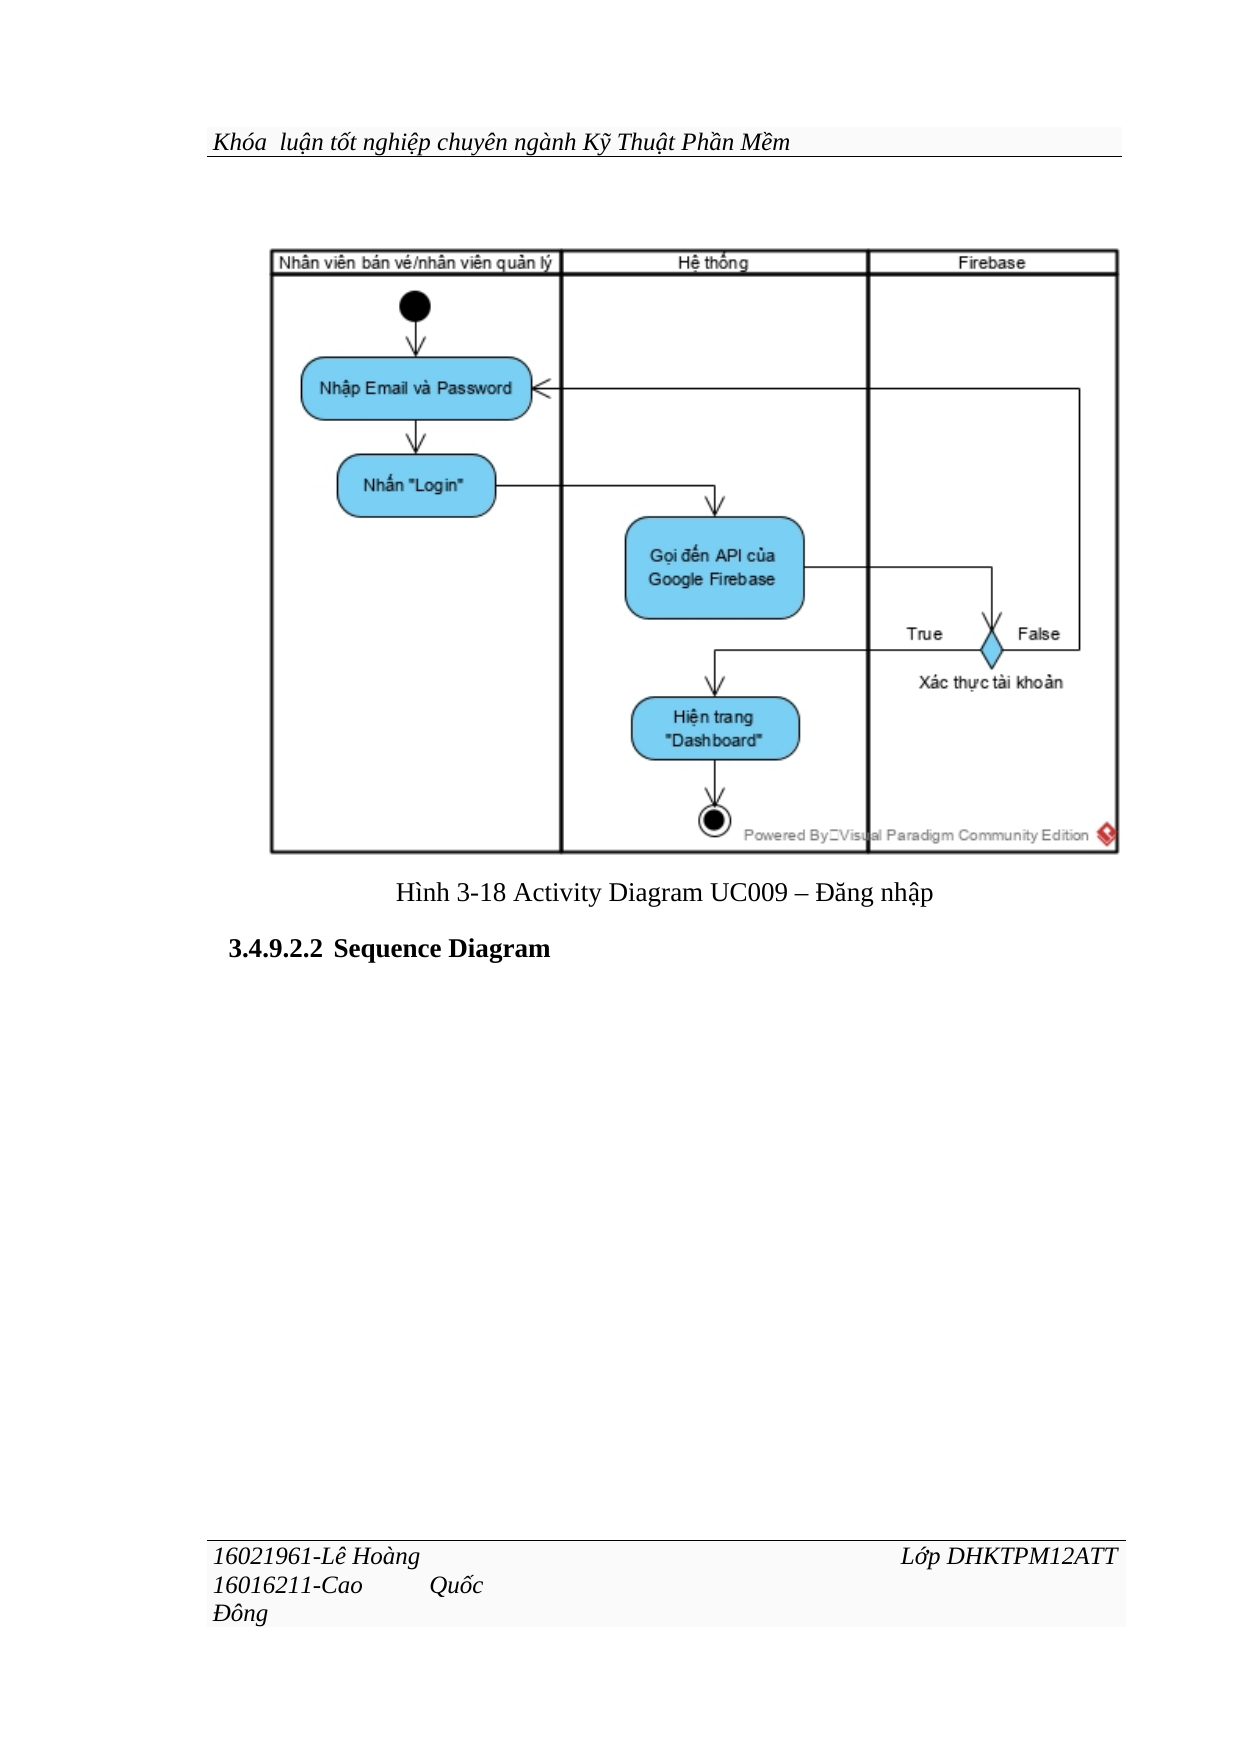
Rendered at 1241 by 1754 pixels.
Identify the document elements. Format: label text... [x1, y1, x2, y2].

subtitle Sequence Diagram [228, 932, 1122, 963]
text Hình - Activity Diagram UC009 – Đăng nhập [207, 876, 1122, 907]
picture [265, 244, 1126, 861]
